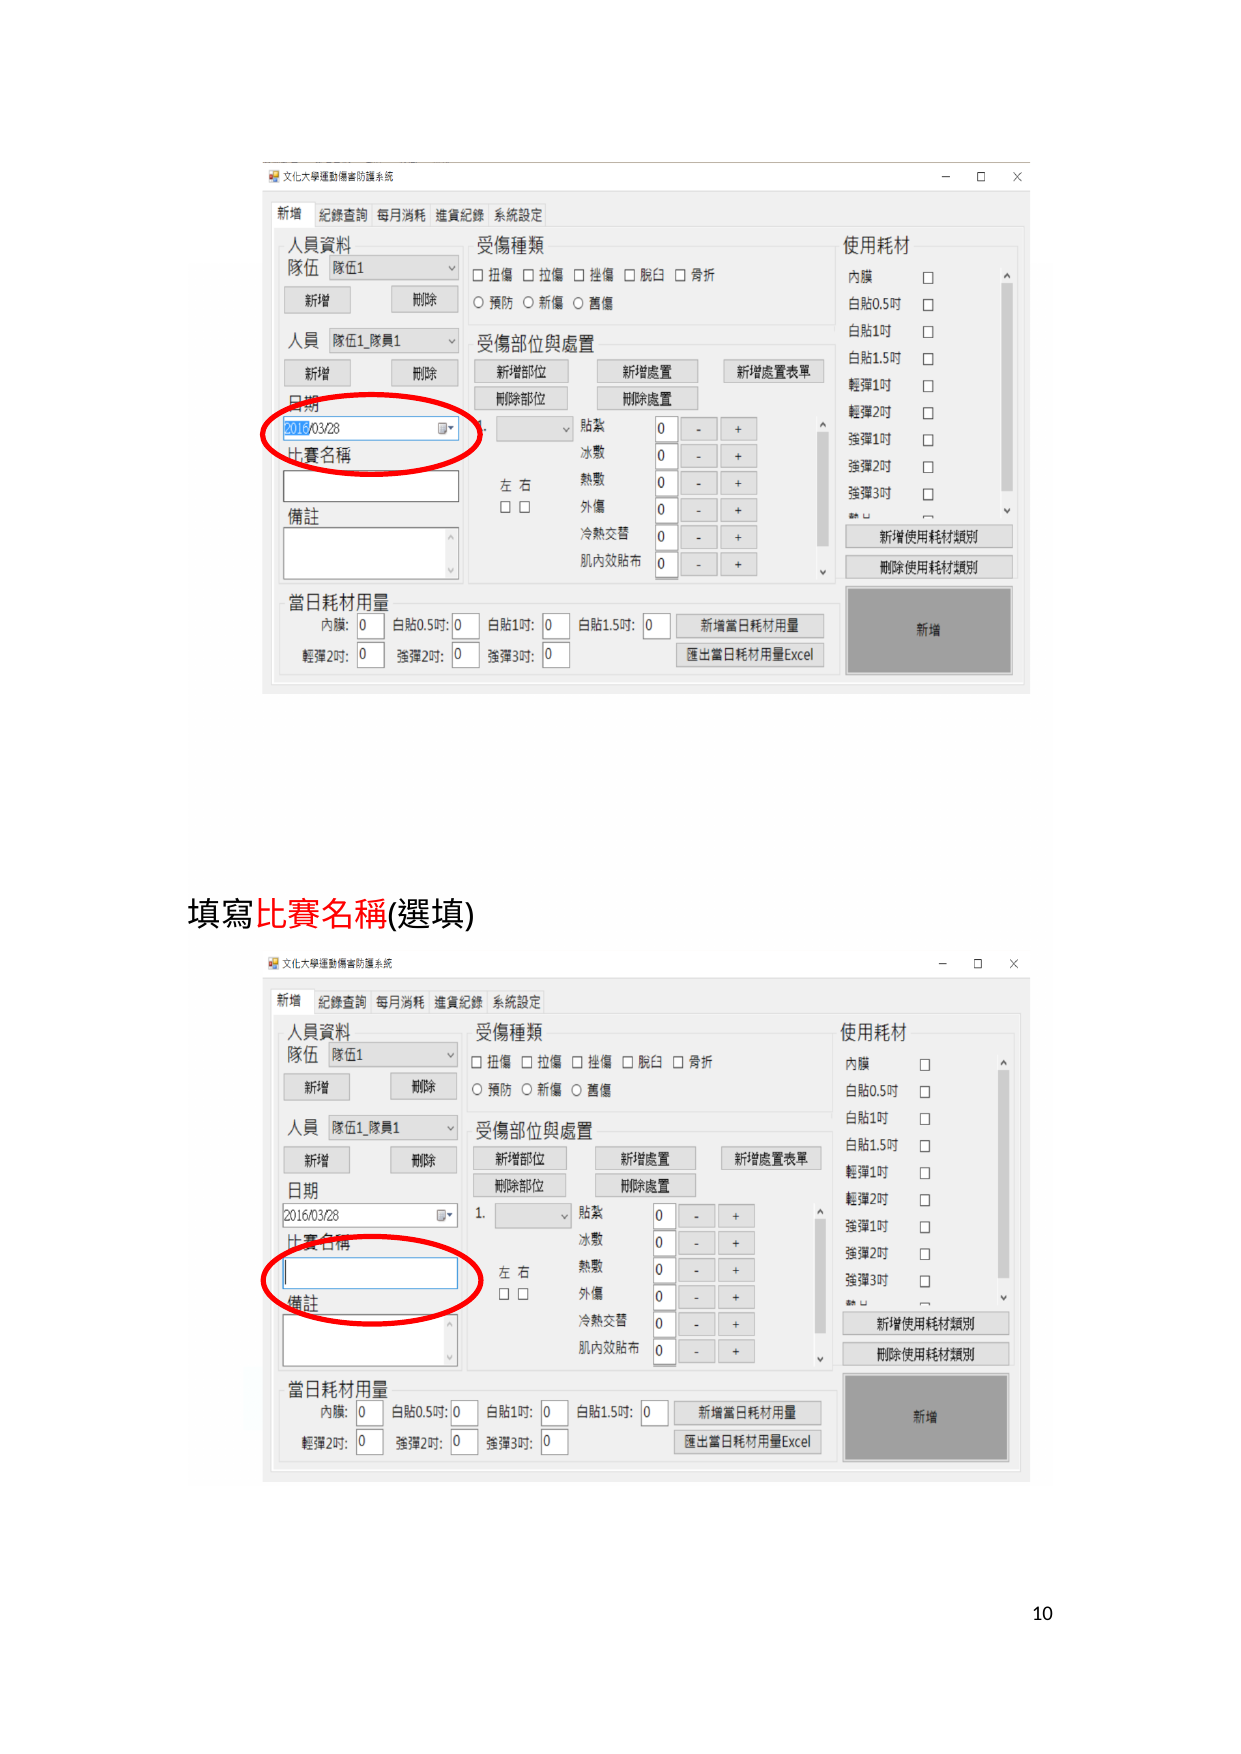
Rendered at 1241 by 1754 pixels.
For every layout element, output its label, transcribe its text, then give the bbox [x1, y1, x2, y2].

picture [262, 162, 1031, 694]
picture [266, 1240, 478, 1321]
picture [266, 398, 477, 471]
picture [262, 950, 1031, 1482]
text 填寫比賽名稱(選填) [187, 875, 1053, 950]
